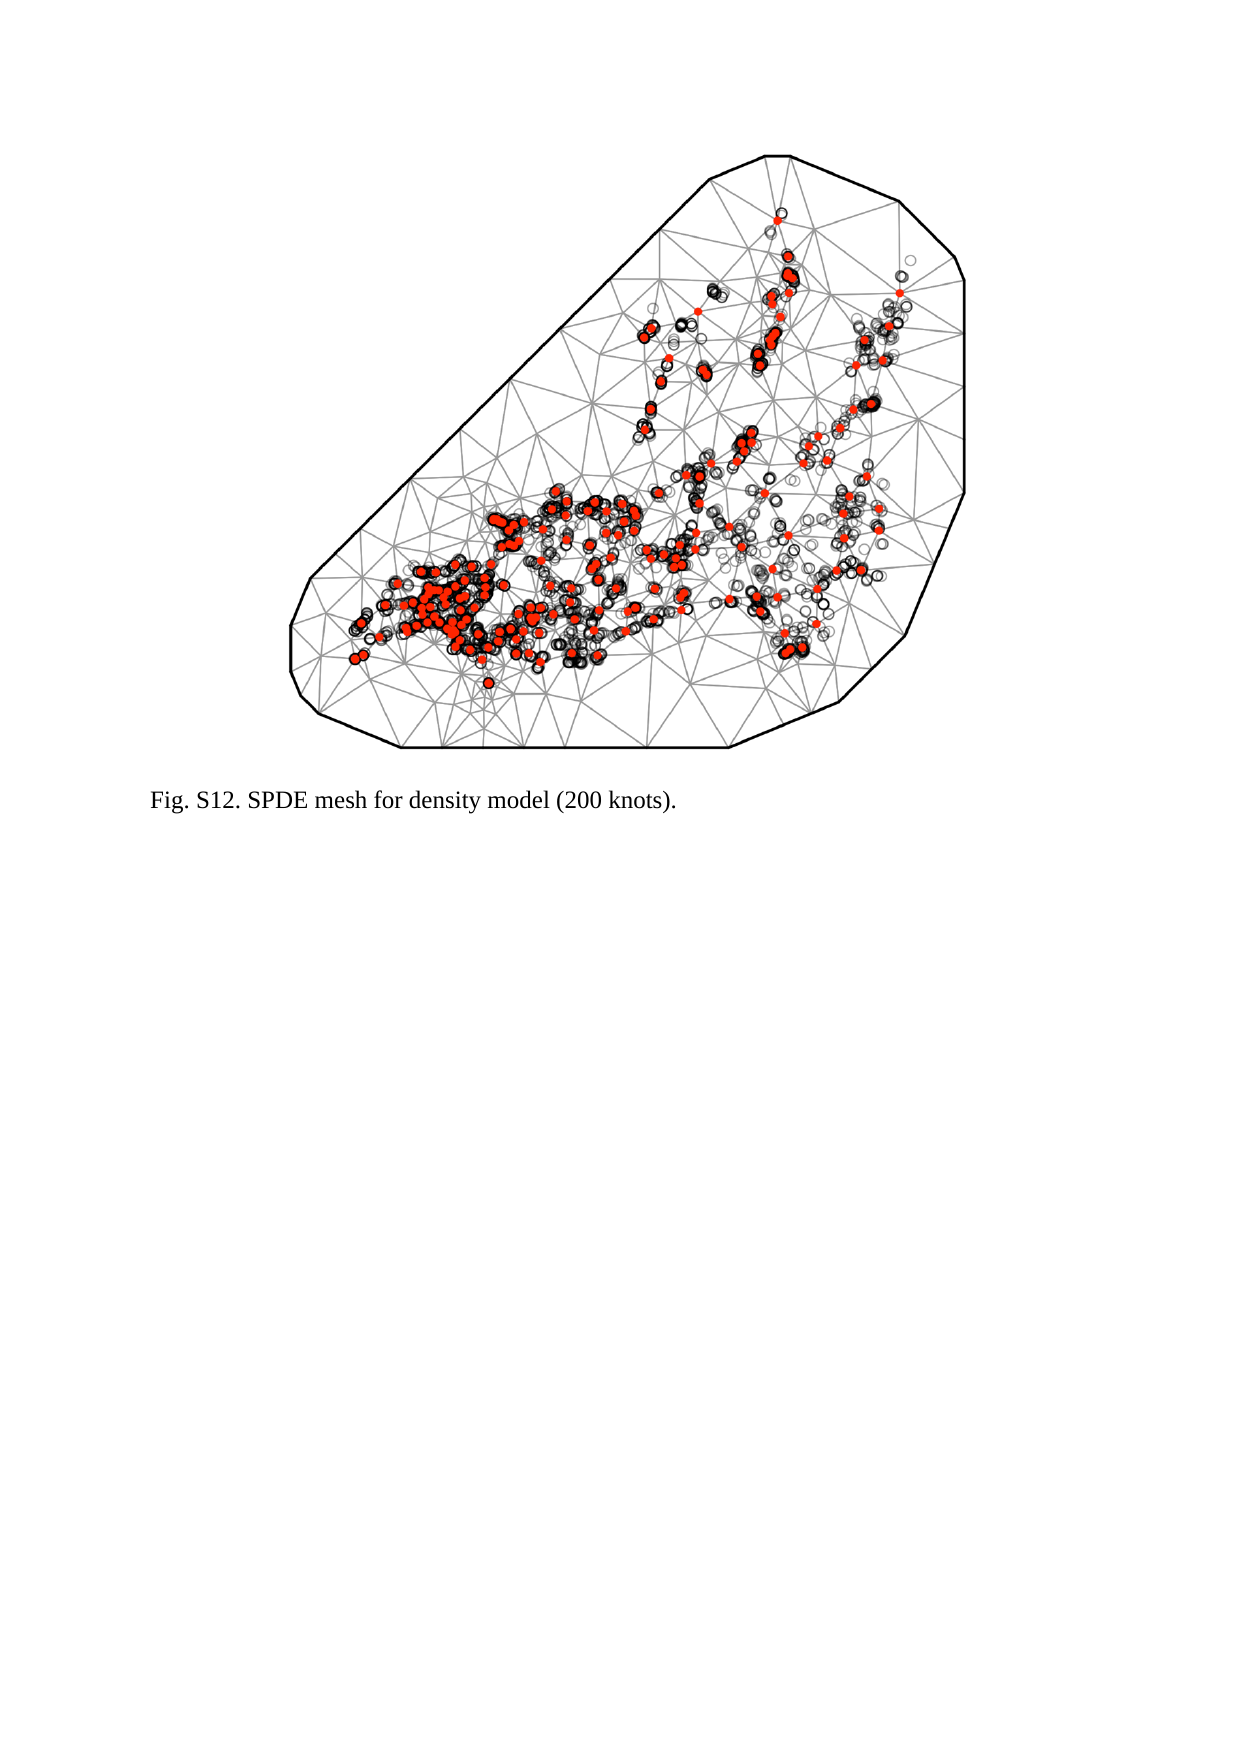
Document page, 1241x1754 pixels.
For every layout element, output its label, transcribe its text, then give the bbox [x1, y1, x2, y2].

text Fig. S12. SPDE mesh for density model (200 knots). [150, 785, 1090, 814]
picture [150, 150, 1049, 757]
